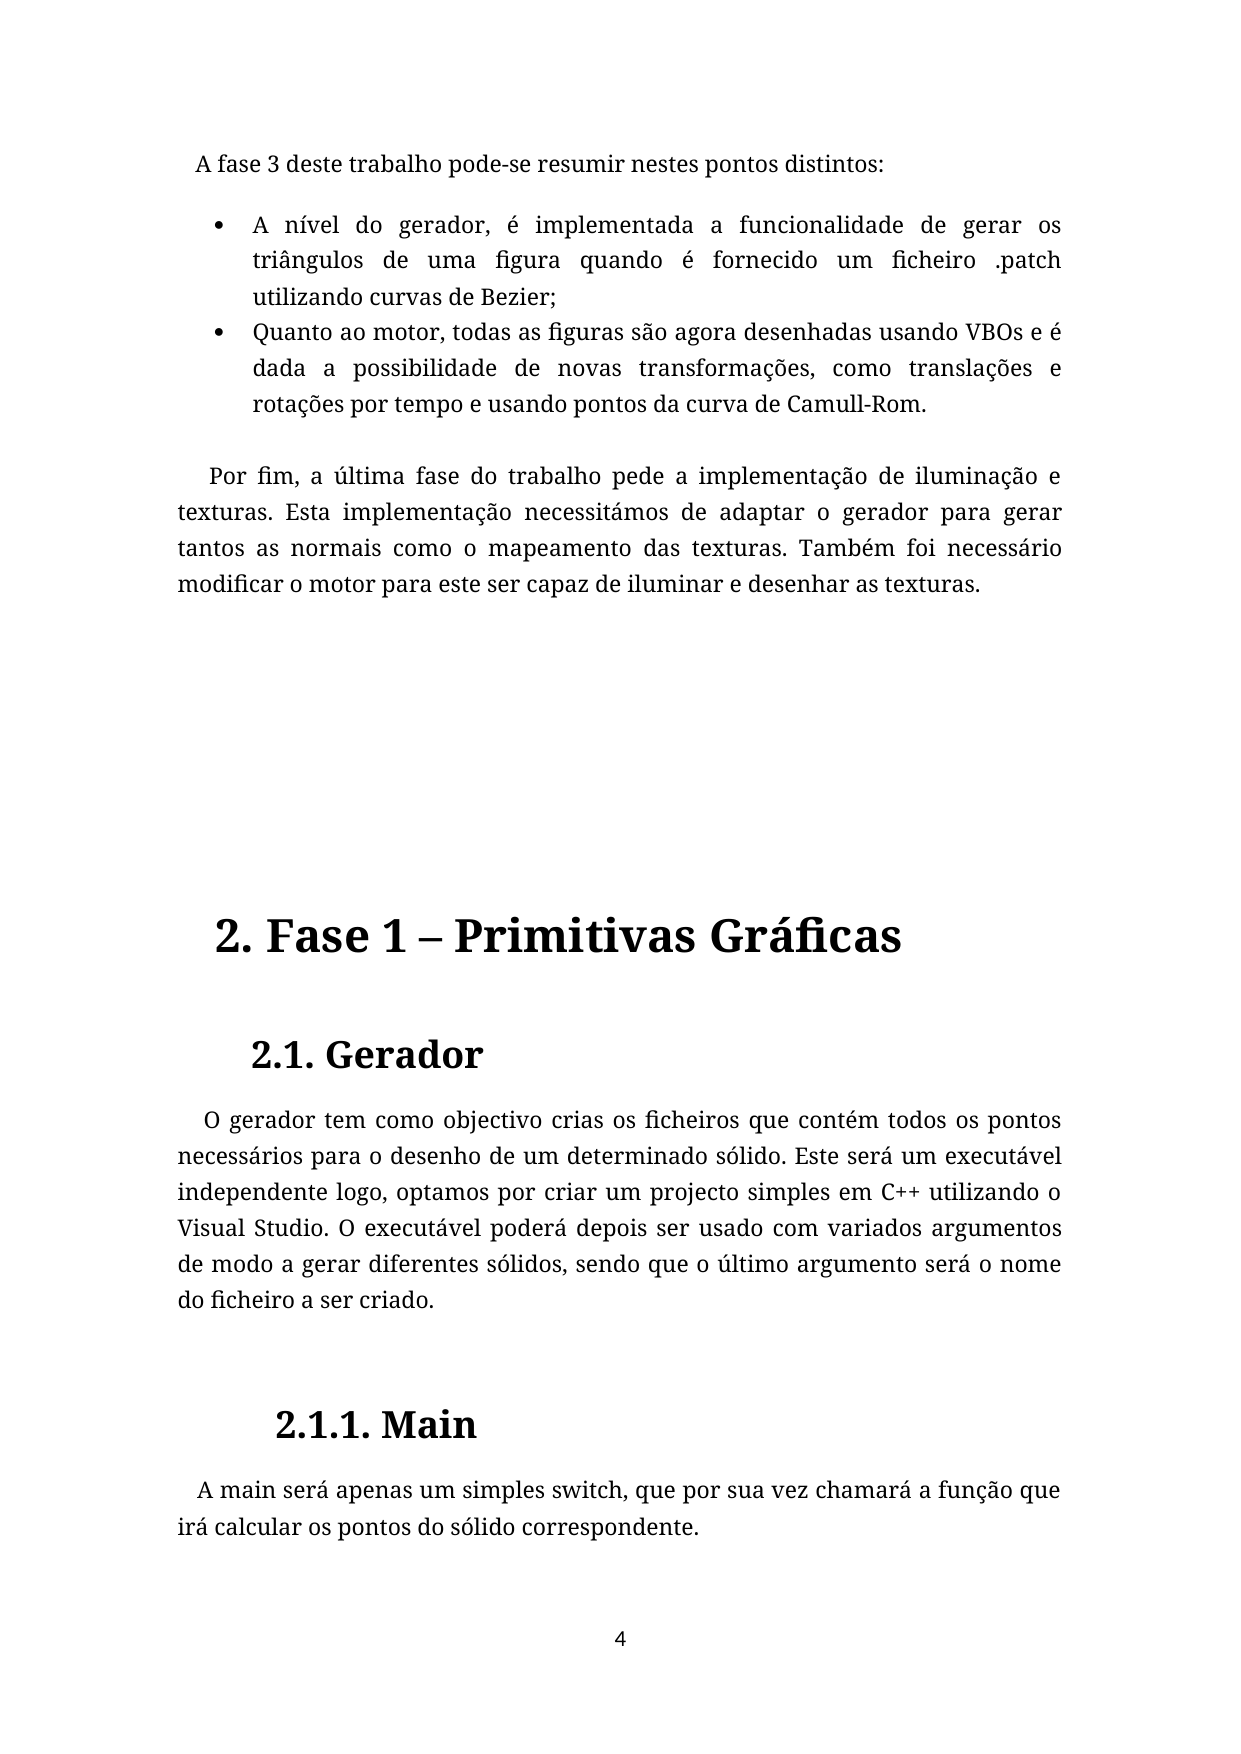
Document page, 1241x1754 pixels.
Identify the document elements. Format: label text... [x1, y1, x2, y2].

subtitle 2.1. Gerador [177, 1028, 1063, 1079]
list A nível do gerador, é implementada a funcionalidade de gerar os triângulos de uma figura quando é fornecido um ficheiro .patch utilizando curvas de Bezier; [215, 208, 1063, 312]
text A fase 3 deste trabalho pode-se resumir nestes pontos distintos: [177, 148, 1063, 179]
list Quanto ao motor, todas as figuras são agora desenhadas usando VBOs e é dada a possibilidade de novas transformações, como translações e rotações por tempo e usando pontos da curva de Camull-Rom. [215, 316, 1063, 419]
text O gerador tem como objectivo crias os ficheiros que contém todos os pontos necessários para o desenho de um determinado sólido. Este será um executável independente logo, optamos por criar um projecto simples em C++ utilizando o Visual Studio. O executável poderá depois ser usado com variados argumentos de modo a gerar diferentes sólidos, sendo que o último argumento será o nome do ficheiro a ser criado. [177, 1104, 1063, 1315]
subtitle 2.1.1. Main [275, 1398, 1063, 1449]
subtitle 2. Fase 1 – Primitivas Gráficas [215, 903, 1063, 965]
text Por fim, a última fase do trabalho pede a implementação de iluminação e texturas. Esta implementação necessitámos de adaptar o gerador para gerar tantos as normais como o mapeamento das texturas. Também foi necessário modificar o motor para este ser capaz de iluminar e desenhar as texturas. [177, 460, 1063, 599]
text A main será apenas um simples switch, que por sua vez chamará a função que irá calcular os pontos do sólido correspondente. [177, 1474, 1063, 1542]
